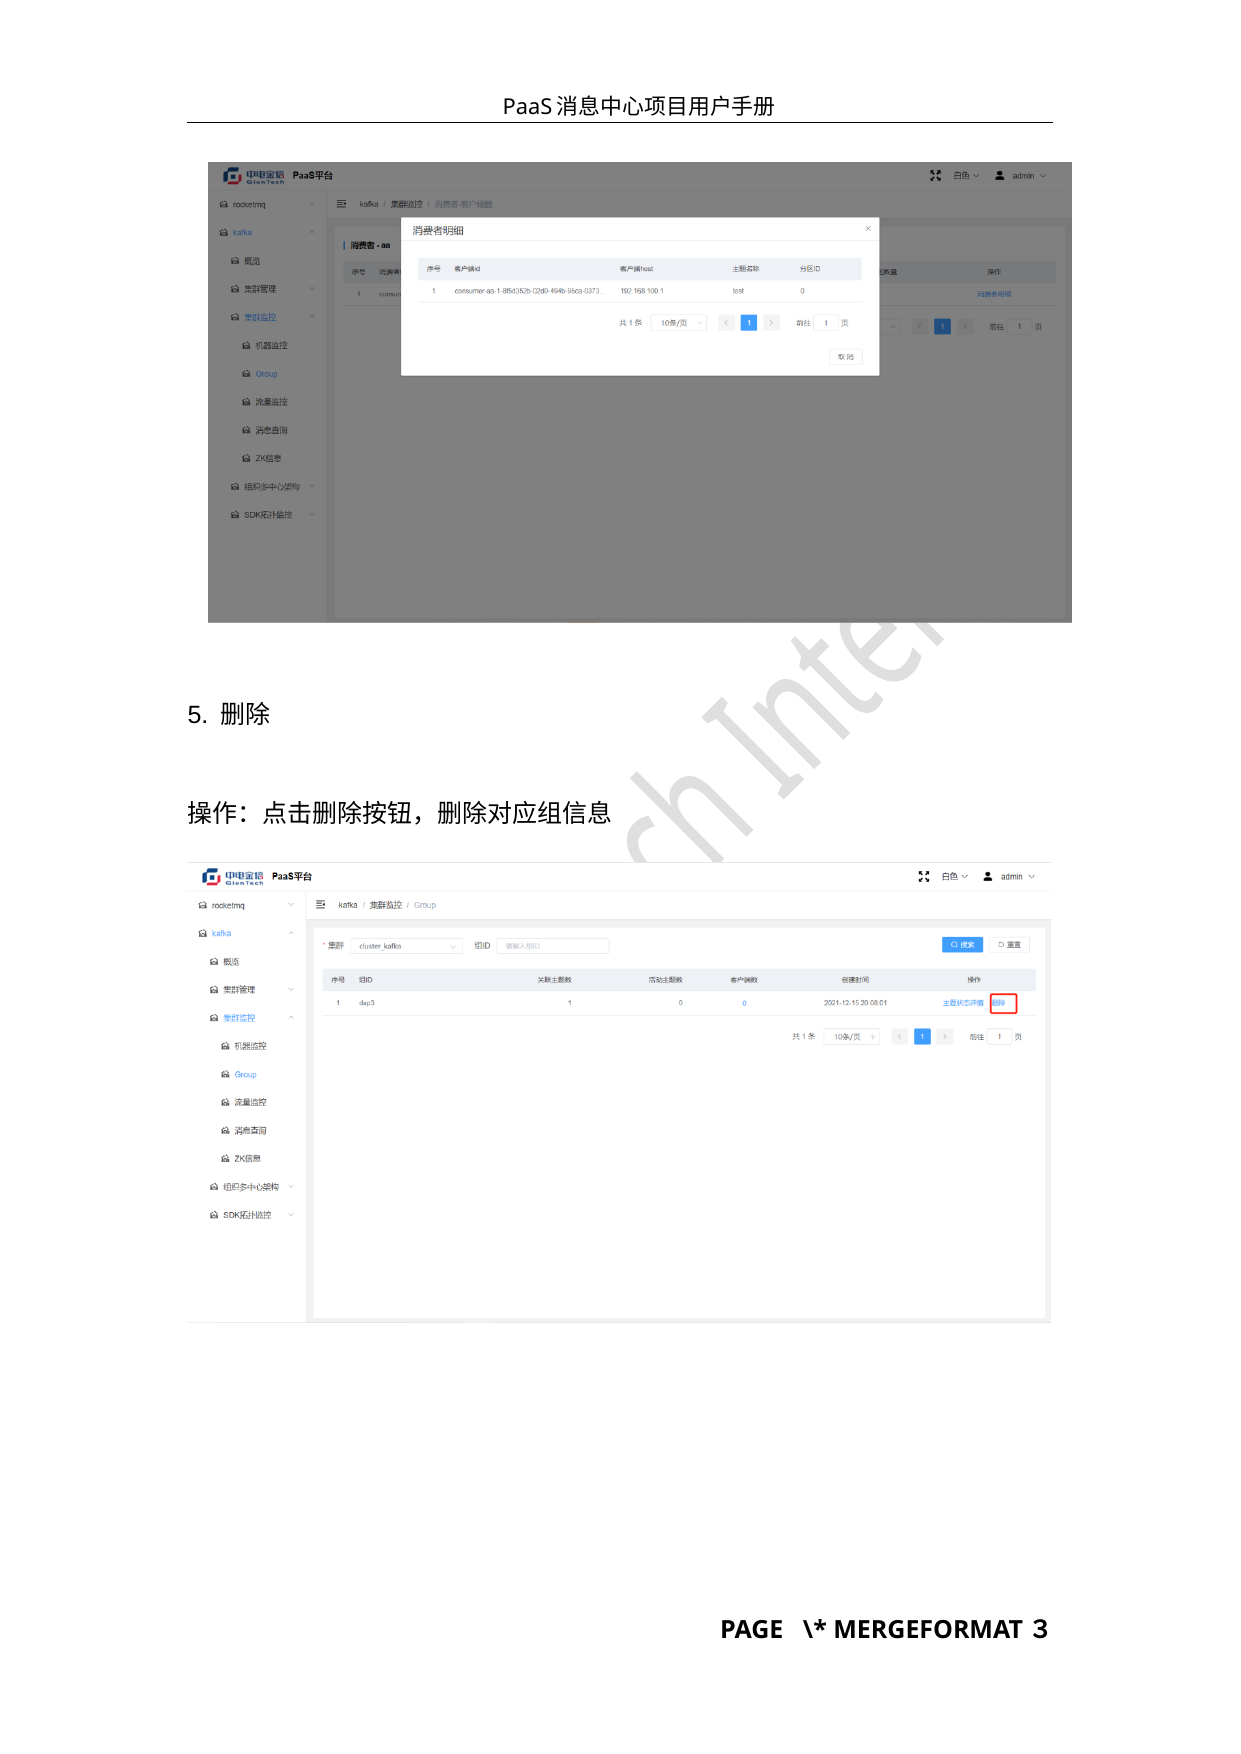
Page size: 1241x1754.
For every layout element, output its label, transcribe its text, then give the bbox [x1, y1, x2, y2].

picture [187, 862, 1052, 1323]
text 操作：点击删除按钮，删除对应组信息 [187, 779, 1053, 844]
subtitle 删除 [187, 680, 1053, 745]
picture [208, 162, 1072, 623]
